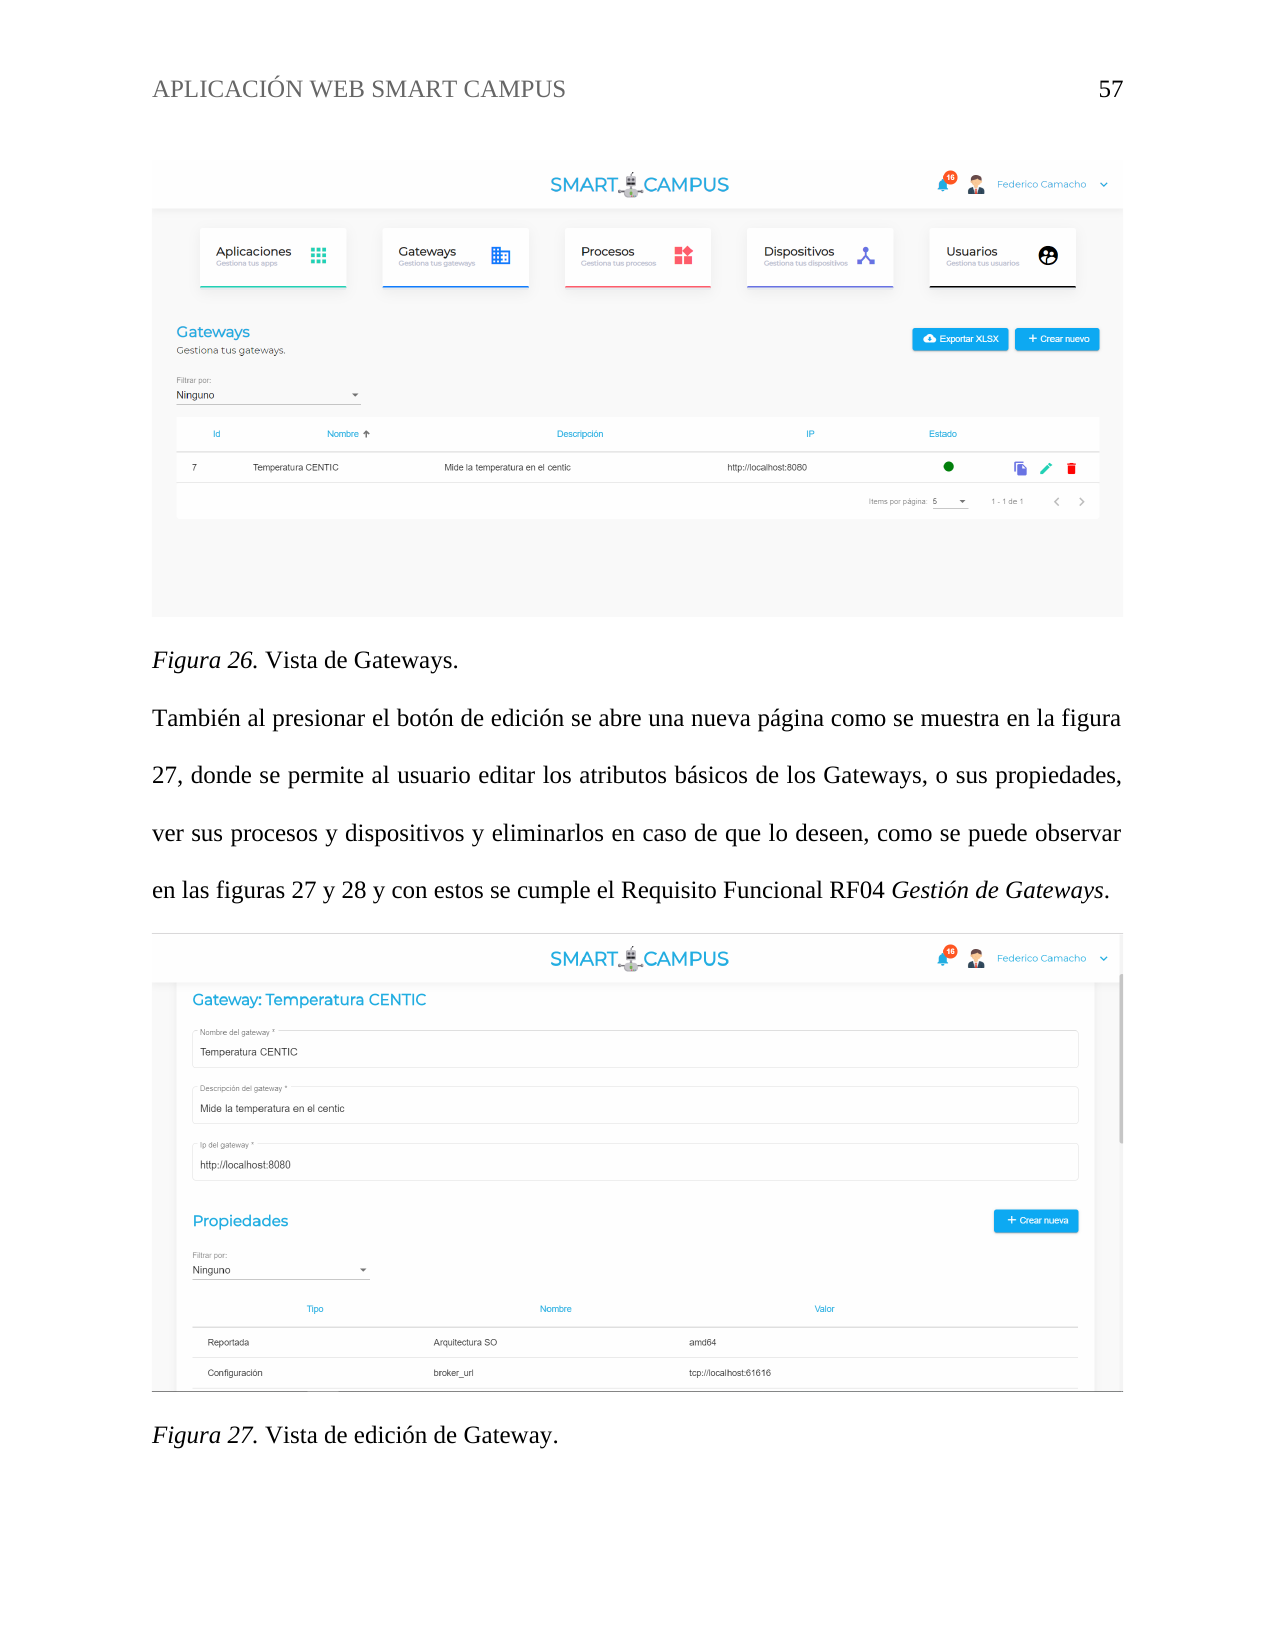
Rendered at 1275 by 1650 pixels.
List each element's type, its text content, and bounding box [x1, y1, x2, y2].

text Figura 27. Vista de edición de Gateway. [152, 1420, 1123, 1449]
picture [151, 932, 1124, 1392]
picture [151, 160, 1124, 617]
text Figura 26. Vista de Gateways. [152, 645, 1123, 674]
text También al presionar el botón de edición se abre una nueva página como se muestra en la figura 27, donde se permite al usuario editar los atributos básicos de los Gateways, o sus propiedades, ver sus procesos y dispositivos y eliminarlos en caso de que lo deseen, como se puede observar en las figuras 27 y 28 y con estos se cumple el Requisito Funcional RF04 Gestión de Gateways. [152, 703, 1123, 904]
